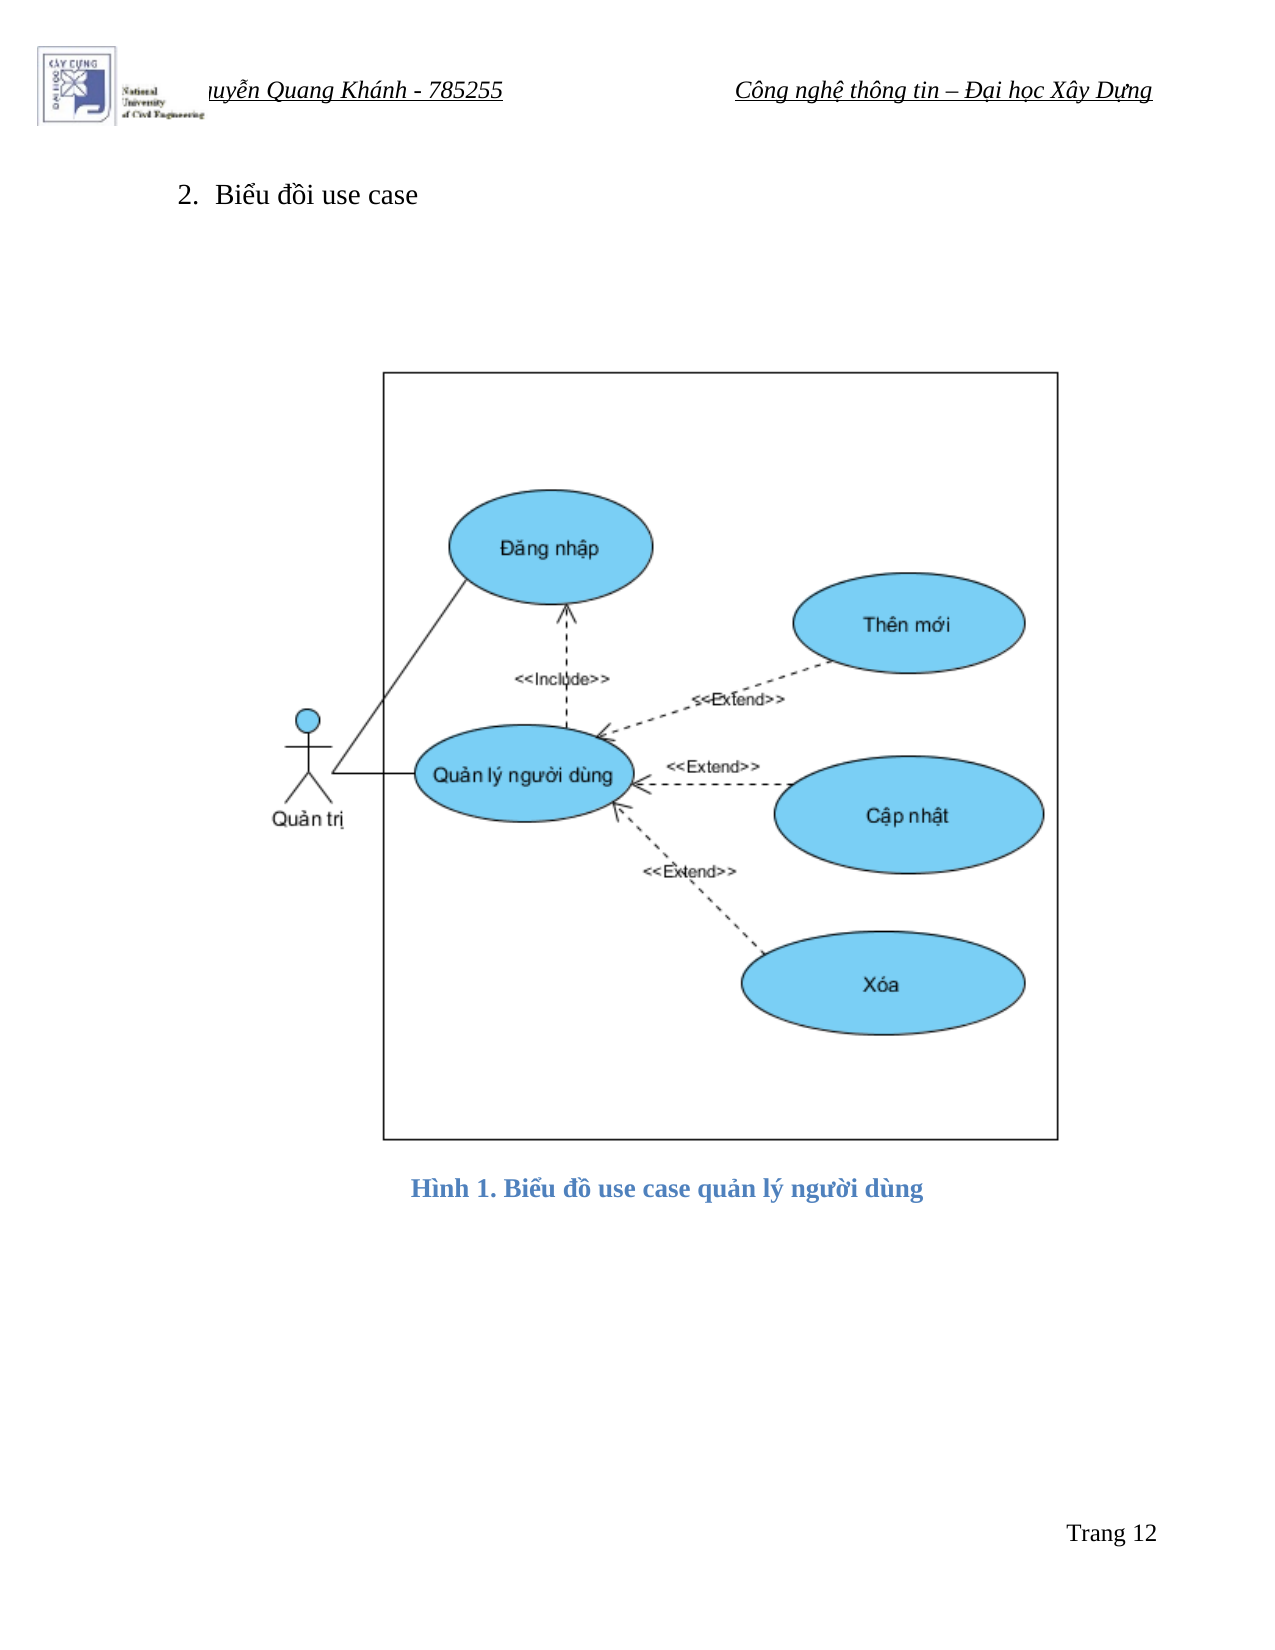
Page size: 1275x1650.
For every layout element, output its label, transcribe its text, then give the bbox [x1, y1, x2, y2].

list Biểu đồi use case [177, 177, 1157, 211]
picture [269, 367, 1065, 1147]
text Hình 1. Biểu đồ use case quản lý người dùng [177, 1172, 1157, 1203]
picture [37, 46, 209, 125]
